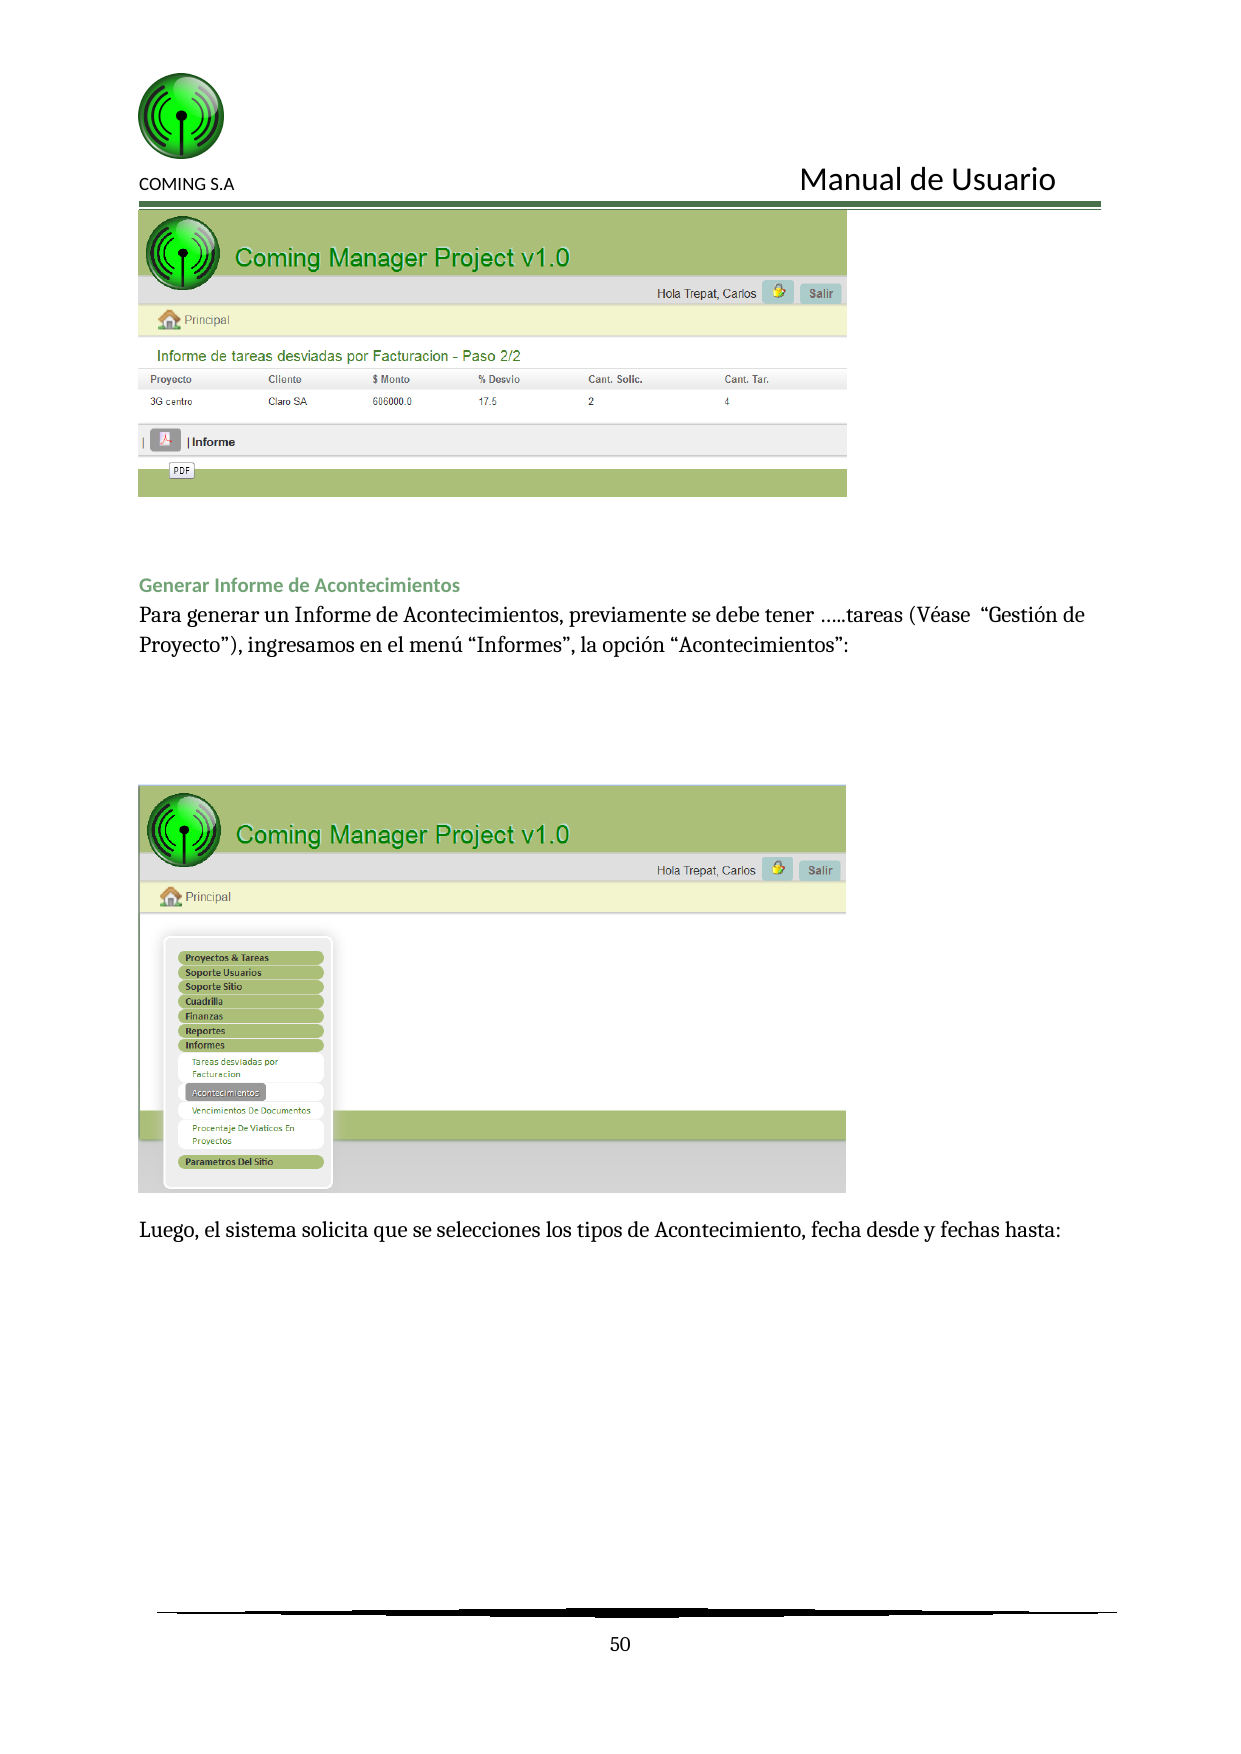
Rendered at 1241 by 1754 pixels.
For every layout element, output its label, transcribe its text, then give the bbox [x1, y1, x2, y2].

text Luego, el sistema solicita que se selecciones los tipos de Acontecimiento, fecha desde y fechas hasta: [139, 1217, 1101, 1244]
picture [138, 73, 224, 159]
picture [138, 210, 847, 497]
picture [138, 784, 846, 1193]
subtitle Generar Informe de Acontecimientos [139, 572, 1101, 598]
text Para generar un Informe de Acontecimientos, previamente se debe tener …..tareas (Véase “Gestión de Proyecto”), ingresamos en el menú “Informes”, la opción “Acontecimientos”: [139, 601, 1101, 658]
